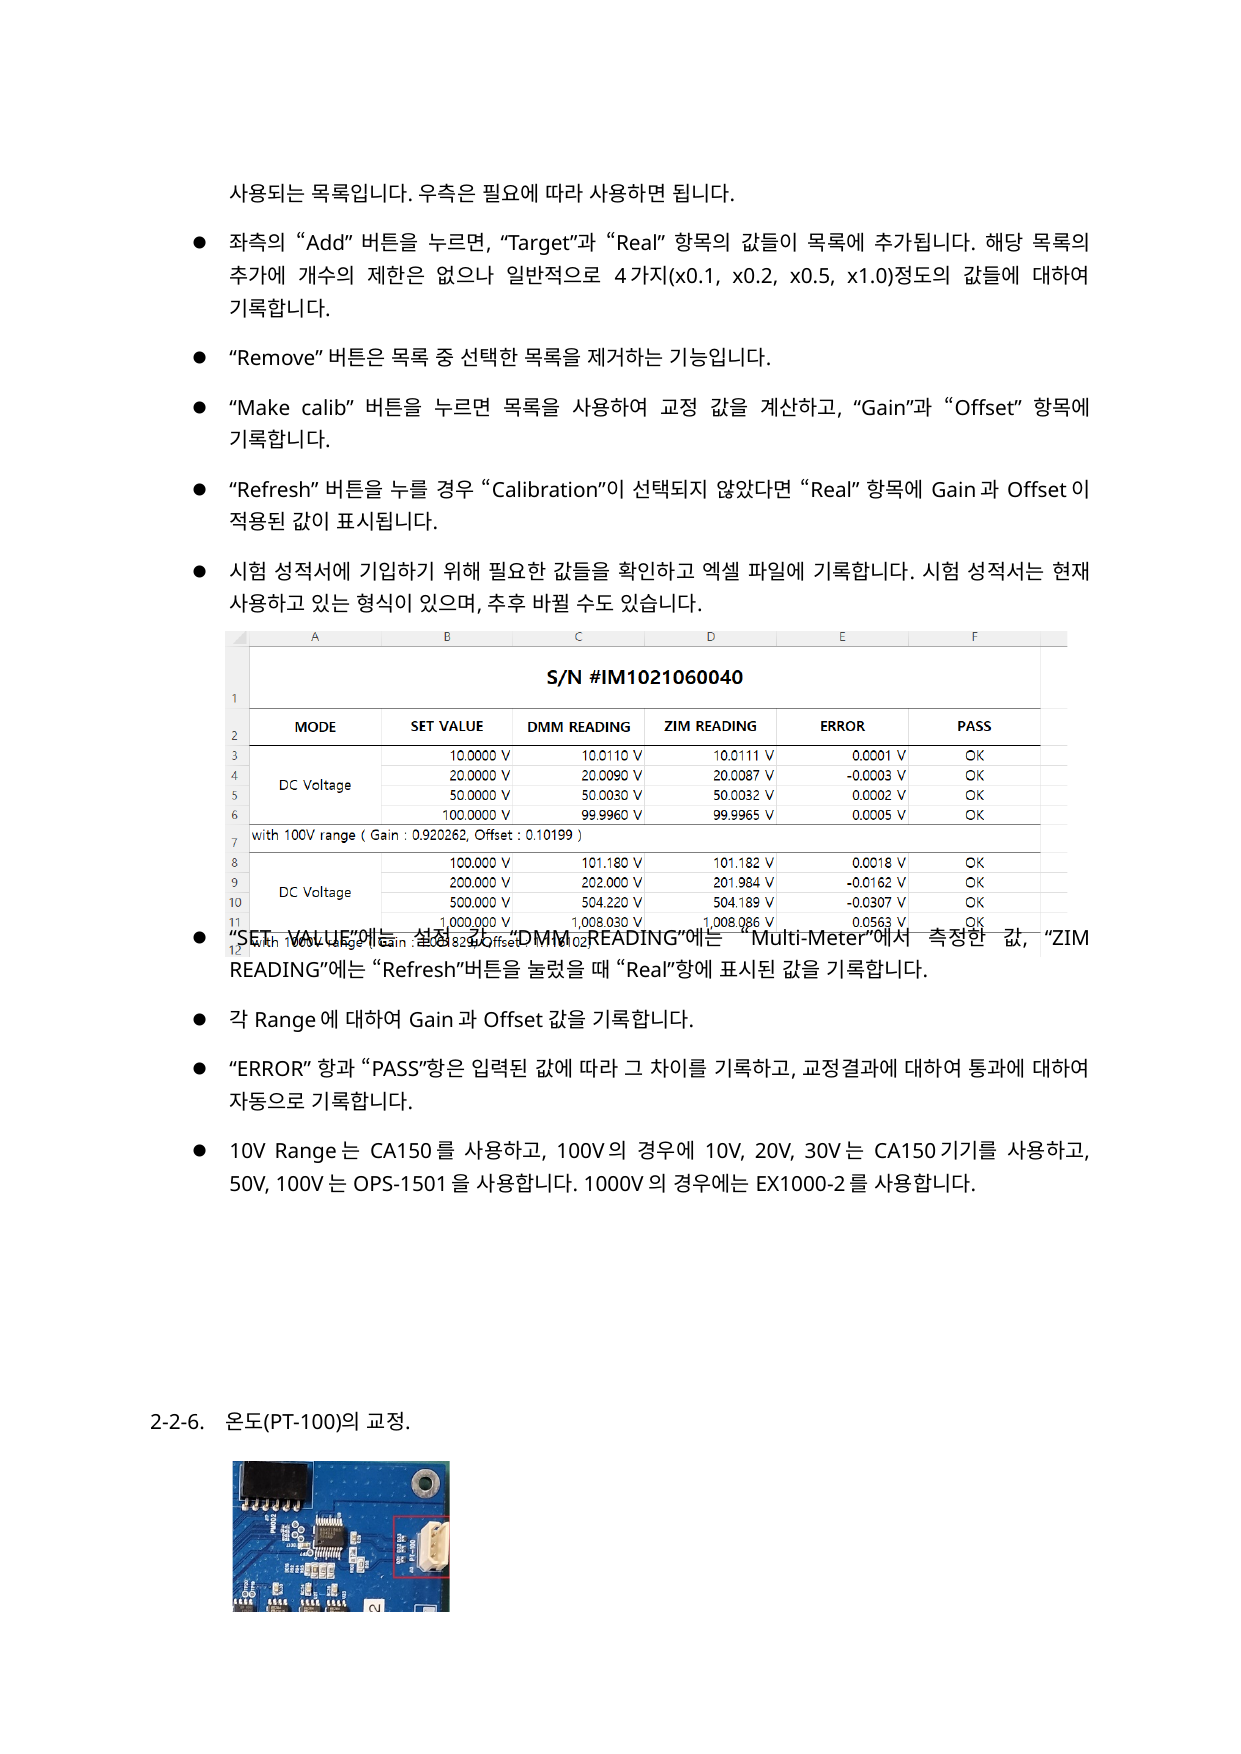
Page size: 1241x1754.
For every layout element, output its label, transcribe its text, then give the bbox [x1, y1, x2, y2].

picture [232, 1461, 450, 1612]
list “Refresh” 버튼을 누를 경우 “Calibration”이 선택되지 않았다면 “Real” 항목에 Gain과 Offset이 적용된 값이 표시됩니다. [192, 473, 1090, 536]
list 각 Range에 대하여 Gain과 Offset 값을 기록합니다. [192, 1003, 1090, 1033]
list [192, 177, 1090, 207]
list 10V Range는 CA150를 사용하고, 100V의 경우에 10V, 20V, 30V는 CA150기기를 사용하고, 50V, 100V는 OPS-1501을 사용합니다. 1000V의 경우에는 EX1000-2를 사용합니다. [192, 1134, 1090, 1197]
subtitle 온도(PT-100)의 교정. [150, 1406, 1090, 1436]
list 좌측의 “Add” 버튼을 누르면, “Target”과 “Real” 항목의 값들이 목록에 추가됩니다. 해당 목록의 추가에 개수의 제한은 없으나 일반적으로 4가지(x0.1, x0.2, x0.5, x1.0)정도의 값들에 대하여 기록합니다. [192, 227, 1090, 322]
list “SET VALUE”에는 설정 값, “DMM READING”에는 “Multi-Meter”에서 측정한 값, “ZIM READING”에는 “Refresh”버튼을 눌렀을 때 “Real”항에 표시된 값을 기록합니다. [192, 921, 1090, 984]
list 시험 성적서에 기입하기 위해 필요한 값들을 확인하고 엑셀 파일에 기록합니다. 시험 성적서는 현재 사용하고 있는 형식이 있으며, 추후 바뀔 수도 있습니다. [192, 555, 1090, 618]
list “Make calib” 버튼을 누르면 목록을 사용하여 교정 값을 계산하고, “Gain”과 “Offset” 항목에 기록합니다. [192, 391, 1090, 454]
list “ERROR” 항과 “PASS”항은 입력된 값에 따라 그 차이를 기록하고, 교정결과에 대하여 통과에 대하여 자동으로 기록합니다. [192, 1052, 1090, 1115]
picture [225, 631, 1068, 921]
list “Remove” 버튼은 목록 중 선택한 목록을 제거하는 기능입니다. [192, 341, 1090, 372]
